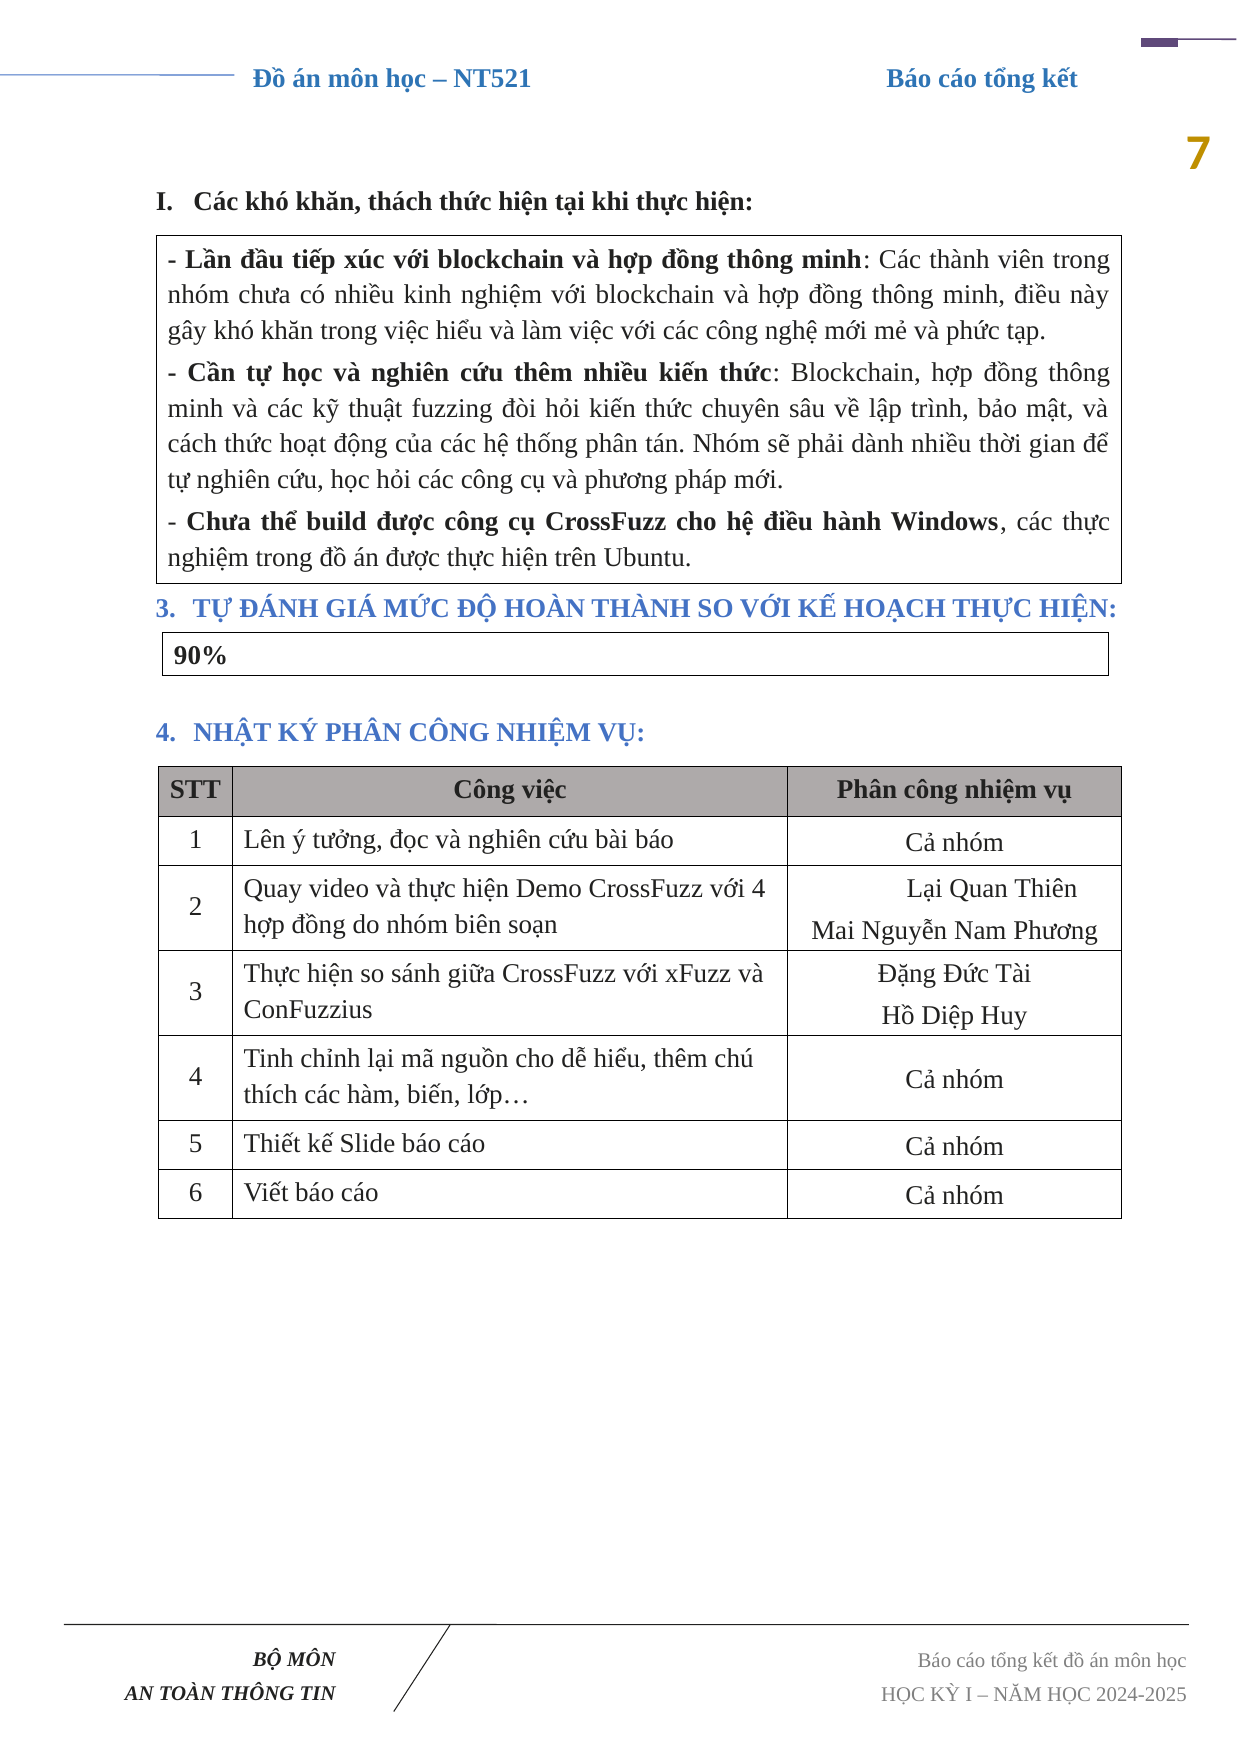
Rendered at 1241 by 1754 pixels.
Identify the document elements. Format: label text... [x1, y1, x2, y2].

table_cell 3 [159, 951, 232, 1035]
table_cell Cả nhóm [788, 817, 1121, 865]
table_header 90% [163, 633, 1108, 675]
table_header - Lần đầu tiếp xúc với blockchain và hợp đồng thông minh: Các thành viên trong nhóm chưa có nhiều kinh nghiệm với blockchain và hợp đồng thông minh, điều này gây khó khăn trong việc hiểu và làm việc với các công nghệ mới mẻ và phức tạp. - Cần tự học và nghiên cứu thêm nhiều kiến thức: Blockchain, hợp đồng thông minh và các kỹ thuật fuzzing đòi hỏi kiến thức chuyên sâu về lập trình, bảo mật, và cách thức hoạt động của các hệ thống phân tán. Nhóm sẽ phải dành nhiều thời gian để tự nghiên cứu, học hỏi các công cụ và phương pháp mới. - Chưa thể build được công cụ CrossFuzz cho hệ điều hành Windows, các thực nghiệm trong đồ án được thực hiện trên Ubuntu. [157, 236, 1121, 583]
list Các khó khăn, thách thức hiện tại khi thực hiện: [156, 185, 1122, 216]
table_cell Cả nhóm [788, 1121, 1121, 1169]
list NHẬT KÝ PHÂN CÔNG NHIỆM VỤ: [156, 716, 1122, 747]
table_cell Quay video và thực hiện Demo CrossFuzz với 4 hợp đồng do nhóm biên soạn [233, 866, 787, 950]
table_header Công việc [233, 767, 787, 816]
list TỰ ĐÁNH GIÁ MỨC ĐỘ HOÀN THÀNH SO VỚI KẾ HOẠCH THỰC HIỆN: [155, 592, 1122, 623]
table_cell Cả nhóm [788, 1036, 1121, 1120]
table_cell Tinh chỉnh lại mã nguồn cho dễ hiểu, thêm chú thích các hàm, biến, lớp… [233, 1036, 787, 1120]
table_cell Thực hiện so sánh giữa CrossFuzz với xFuzz và ConFuzzius [233, 951, 787, 1035]
table_cell 5 [159, 1121, 232, 1169]
table_cell Viết báo cáo [233, 1170, 787, 1218]
table_cell Lại Quan Thiên Mai Nguyễn Nam Phương [788, 866, 1121, 950]
table_cell Thiết kế Slide báo cáo [233, 1121, 787, 1169]
table_cell Đặng Đức Tài Hồ Diệp Huy [788, 951, 1121, 1035]
table_header STT [159, 767, 232, 816]
table_cell 6 [159, 1170, 232, 1218]
table_cell Cả nhóm [788, 1170, 1121, 1218]
table_cell 1 [159, 817, 232, 865]
table_header Phân công nhiệm vụ [788, 767, 1121, 816]
table_cell 2 [159, 866, 232, 950]
table_cell Lên ý tưởng, đọc và nghiên cứu bài báo [233, 817, 787, 865]
table_cell 4 [159, 1036, 232, 1120]
